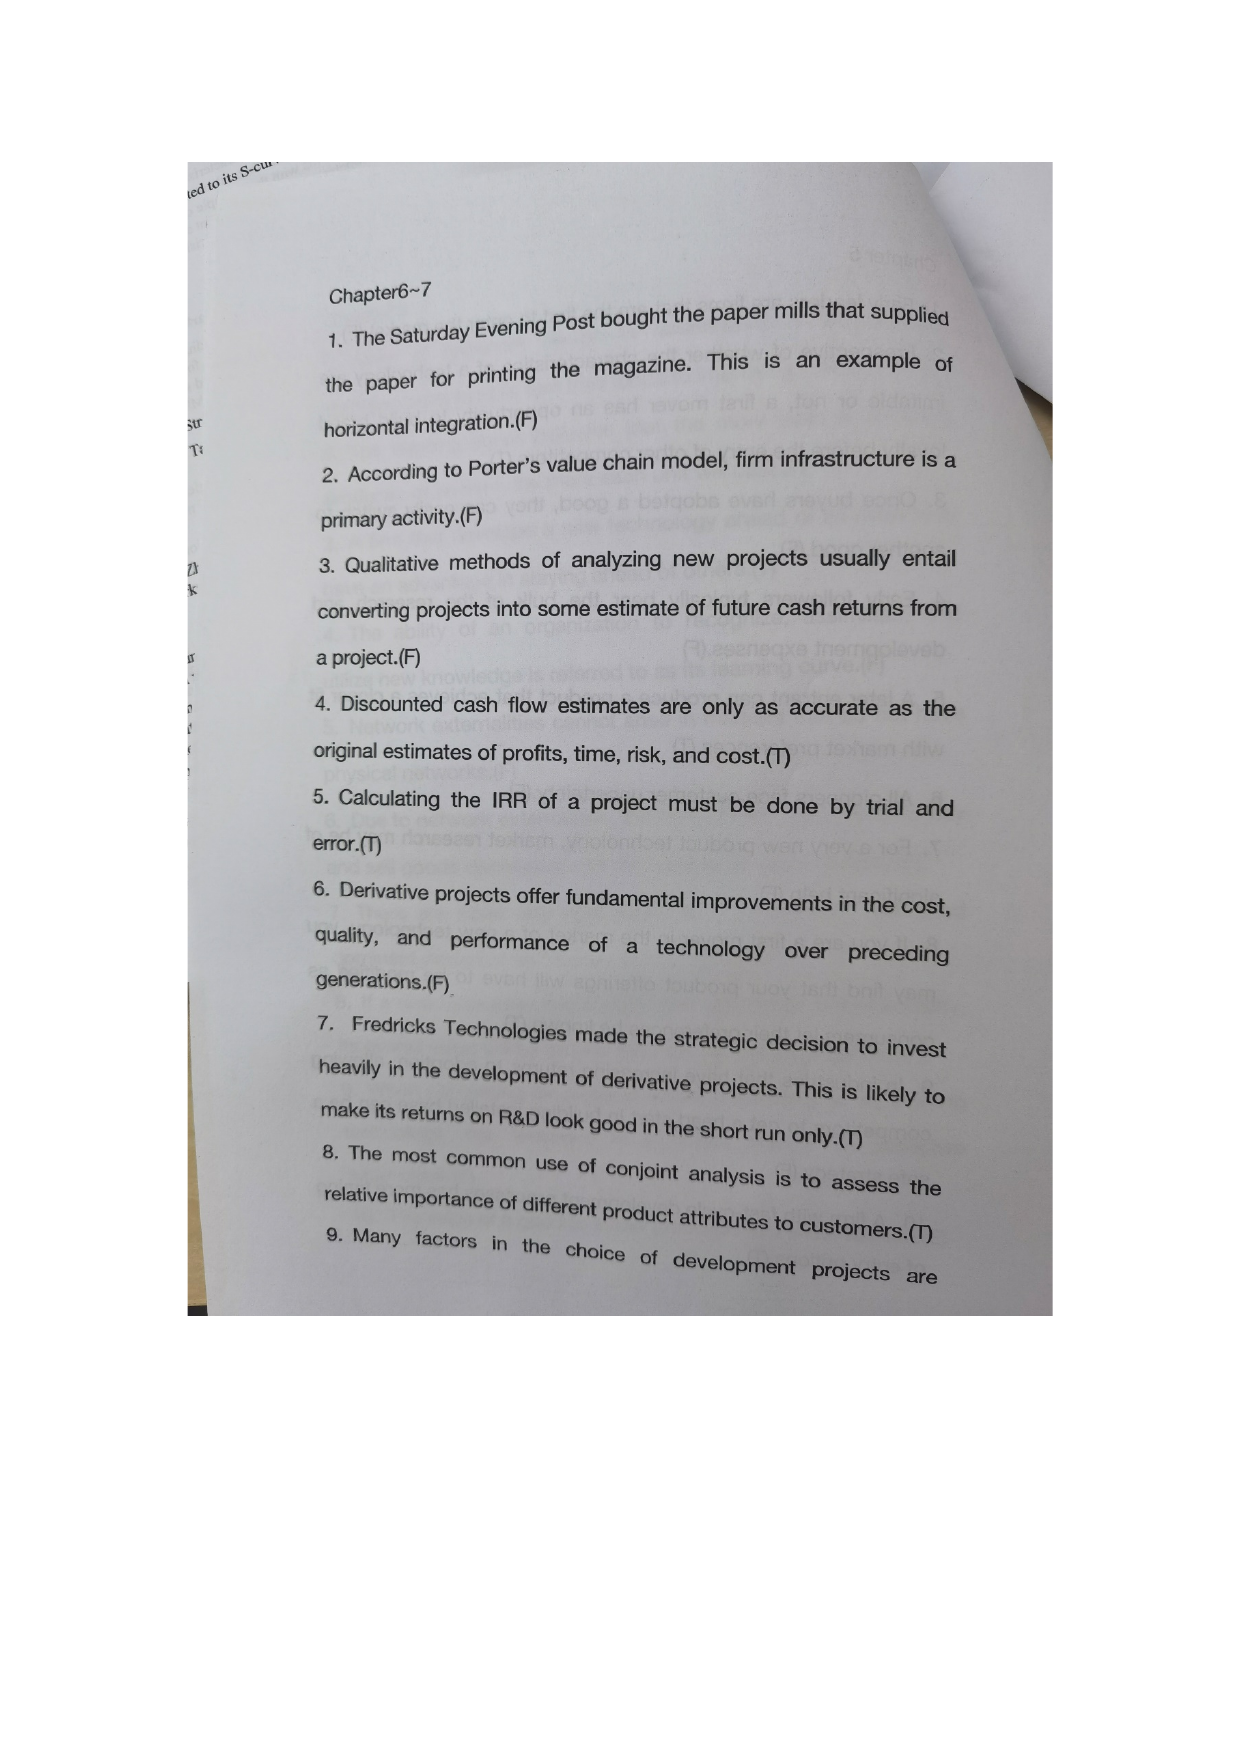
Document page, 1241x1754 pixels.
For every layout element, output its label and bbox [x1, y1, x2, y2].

picture [187, 162, 1053, 1316]
